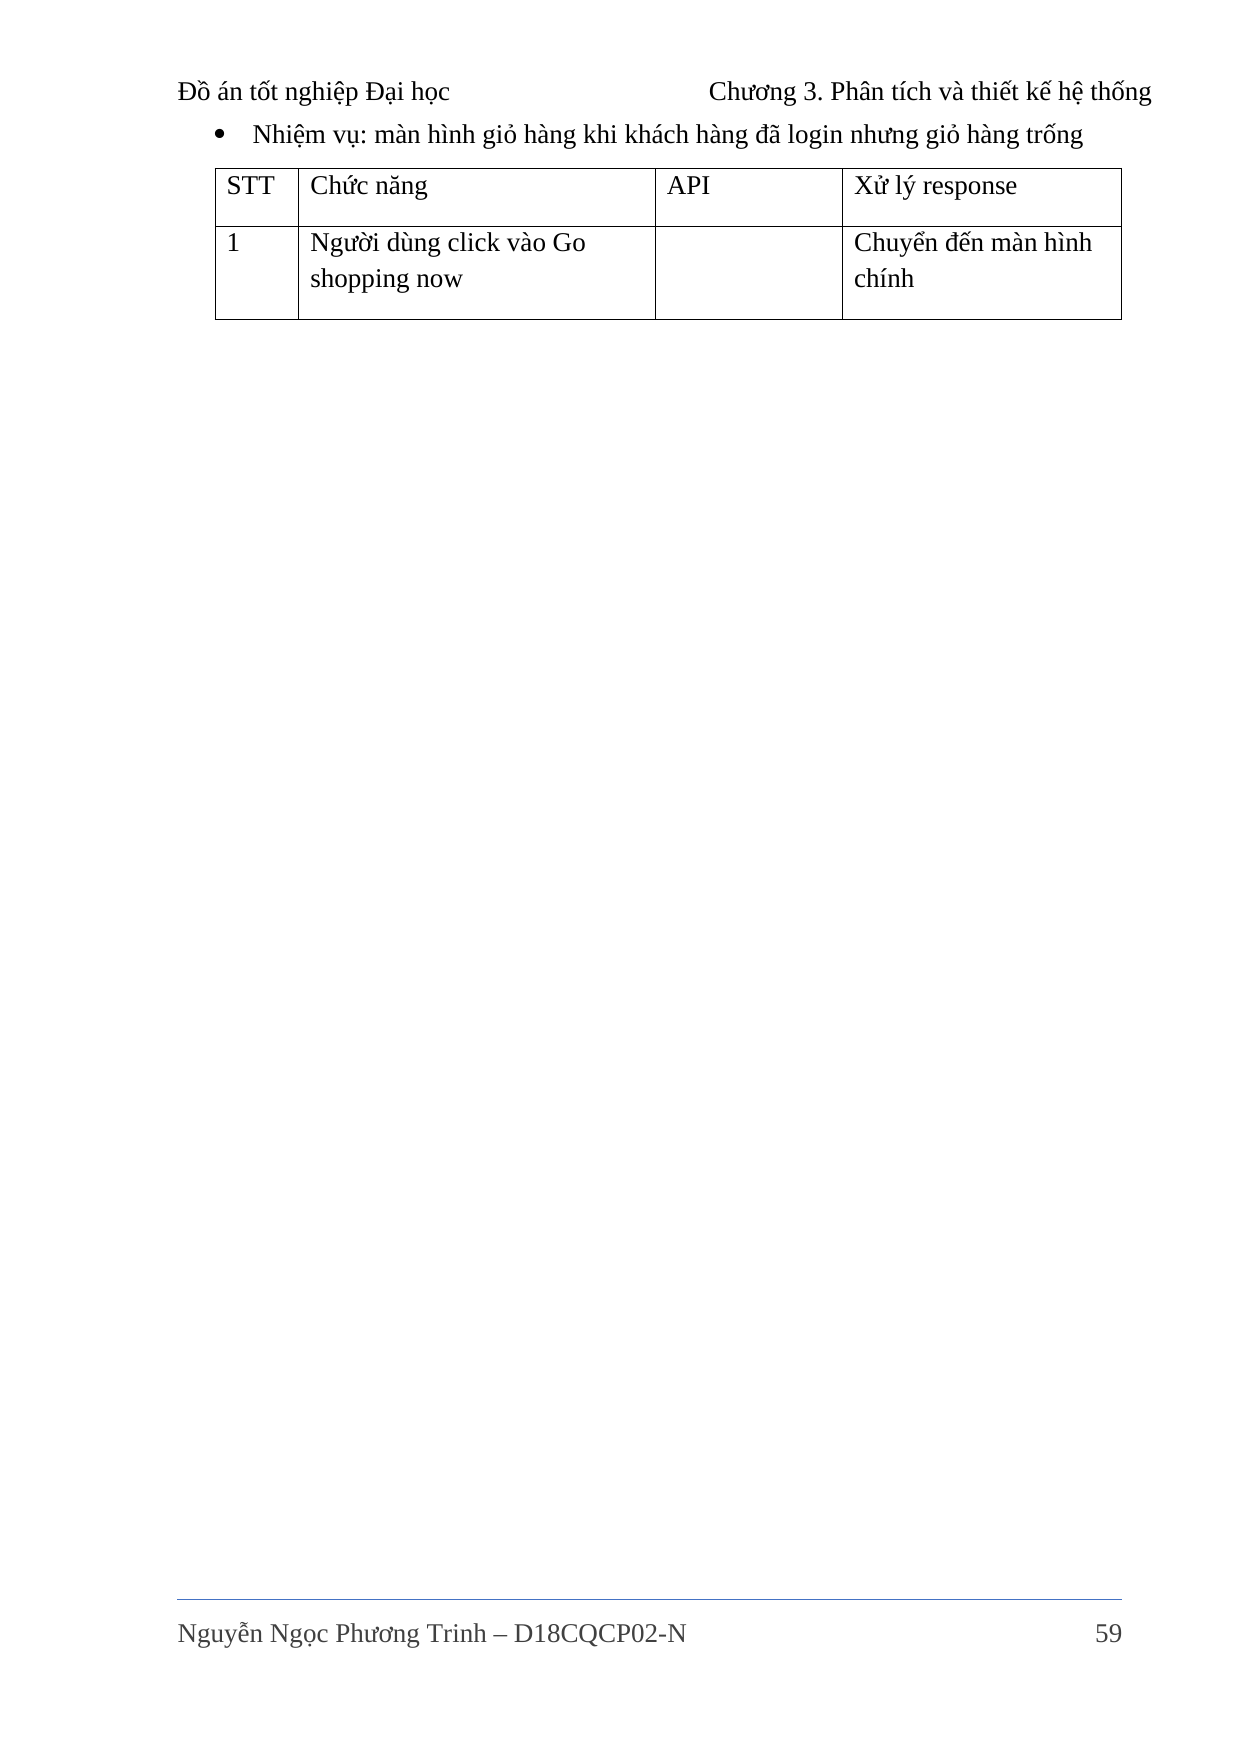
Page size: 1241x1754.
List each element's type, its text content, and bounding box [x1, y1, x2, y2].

table_cell [656, 227, 842, 319]
list Nhiệm vụ: màn hình giỏ hàng khi khách hàng đã login nhưng giỏ hàng trống [215, 118, 1122, 149]
table_cell Chuyển đến màn hình chính [843, 227, 1121, 319]
table_header Xử lý response [843, 169, 1121, 226]
table_header STT [216, 169, 298, 226]
table_header API [656, 169, 842, 226]
table_cell Người dùng click vào Go shopping now [299, 227, 655, 319]
table_cell 1 [216, 227, 298, 319]
table_header Chức năng [299, 169, 655, 226]
